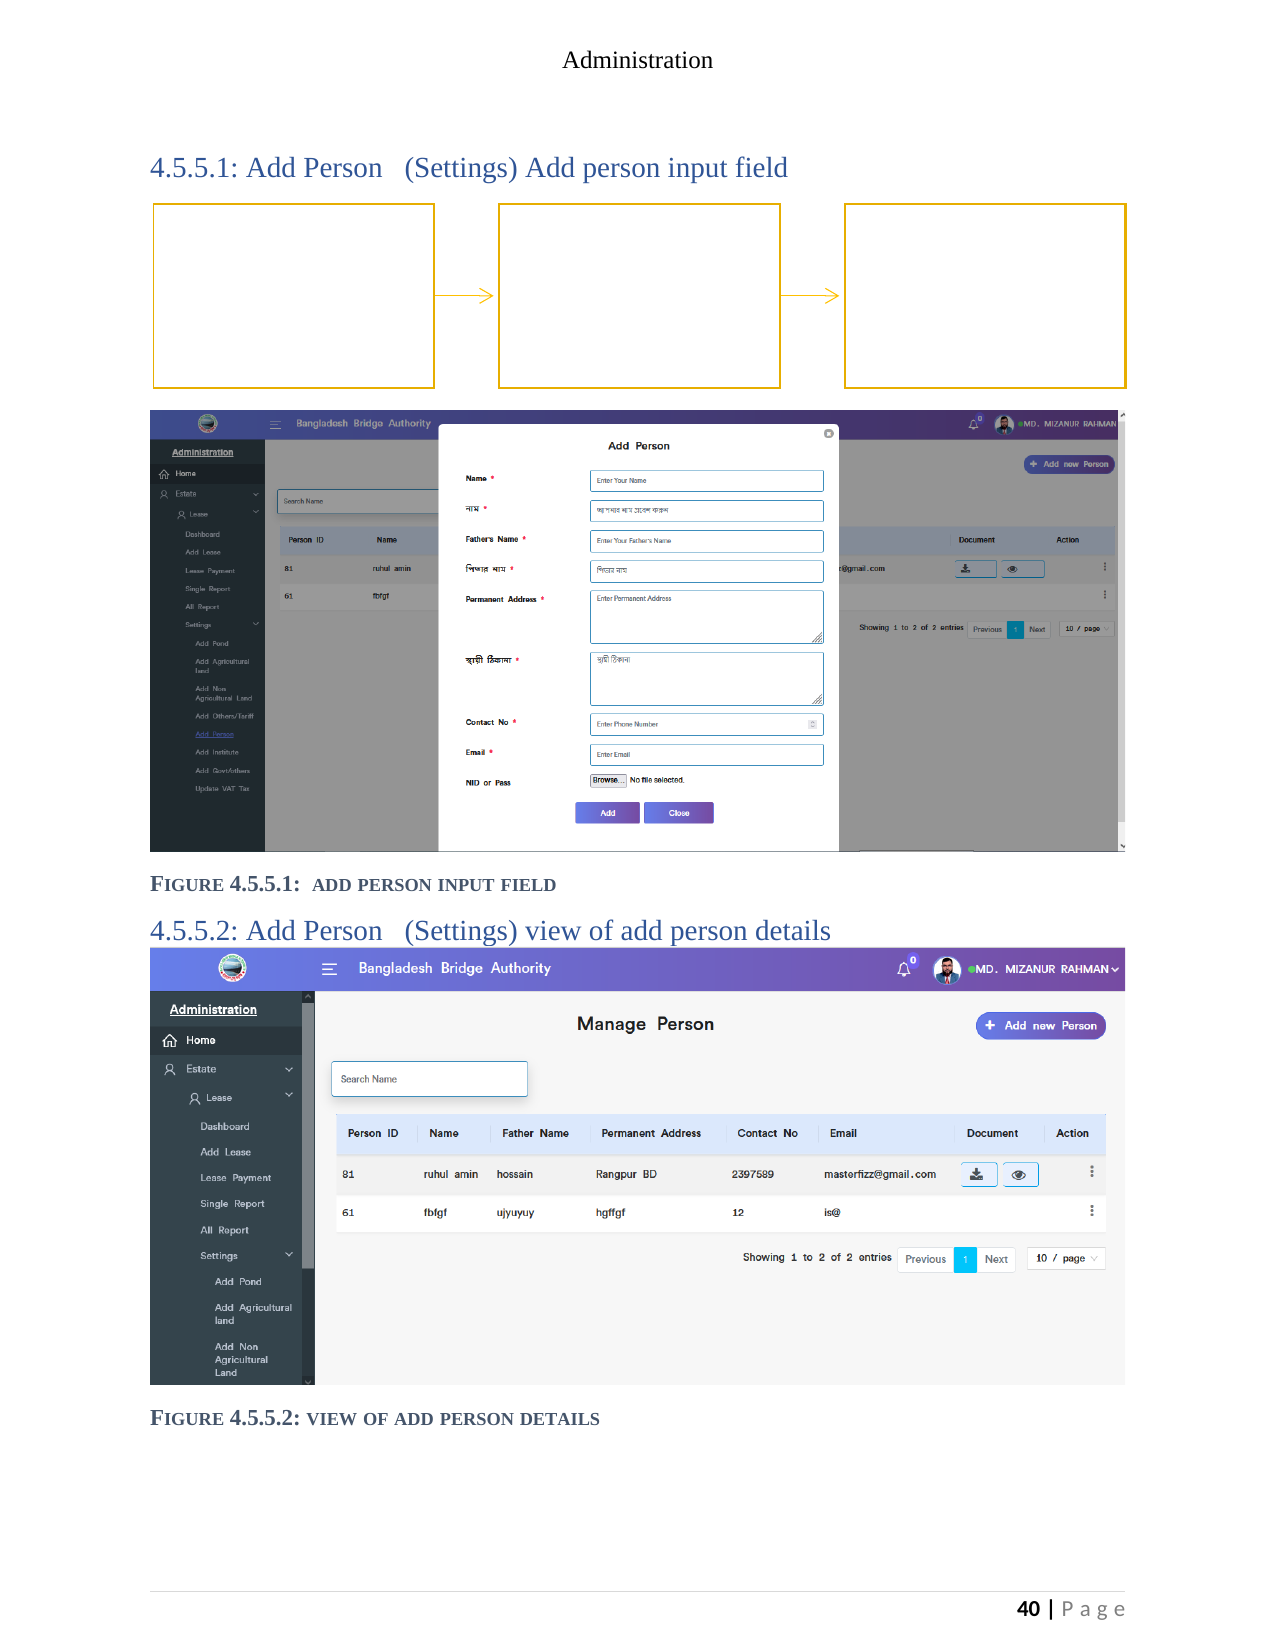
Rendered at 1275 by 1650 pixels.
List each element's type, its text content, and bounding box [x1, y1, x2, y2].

subtitle 4.5.5.2: Add Person (Settings) view of add person details [150, 913, 1125, 946]
subtitle 4.5.5.1: Add Person (Settings) Add person input field [150, 150, 1125, 183]
text Figure 4.5.5.2: view of add person details [150, 1404, 1125, 1430]
picture [150, 410, 1125, 852]
text Figure 4.5.5.1: add person input field [150, 870, 1125, 896]
picture [150, 946, 1125, 1385]
